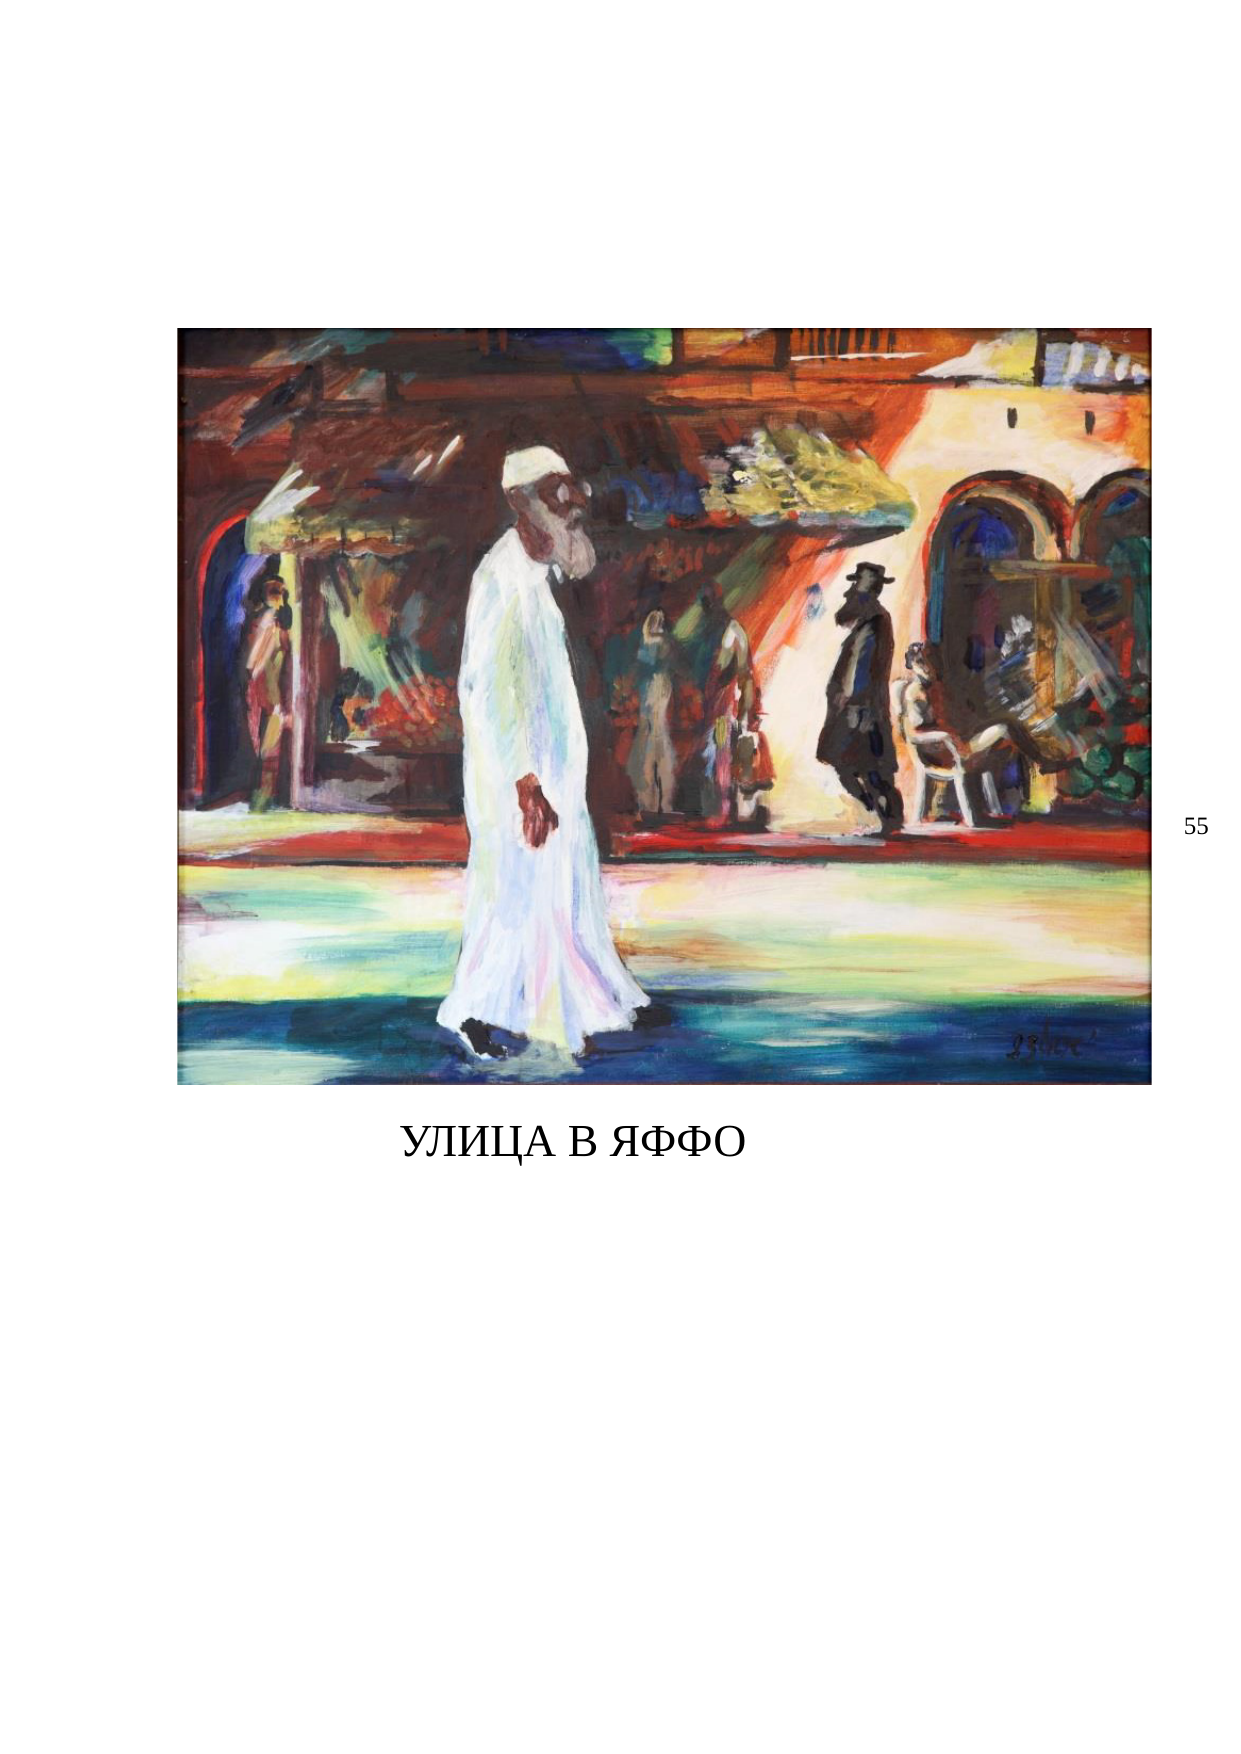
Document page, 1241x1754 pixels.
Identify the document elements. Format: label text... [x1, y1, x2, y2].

picture [177, 328, 1152, 1085]
text УЛИЦА В ЯФФО [177, 1113, 1152, 1166]
